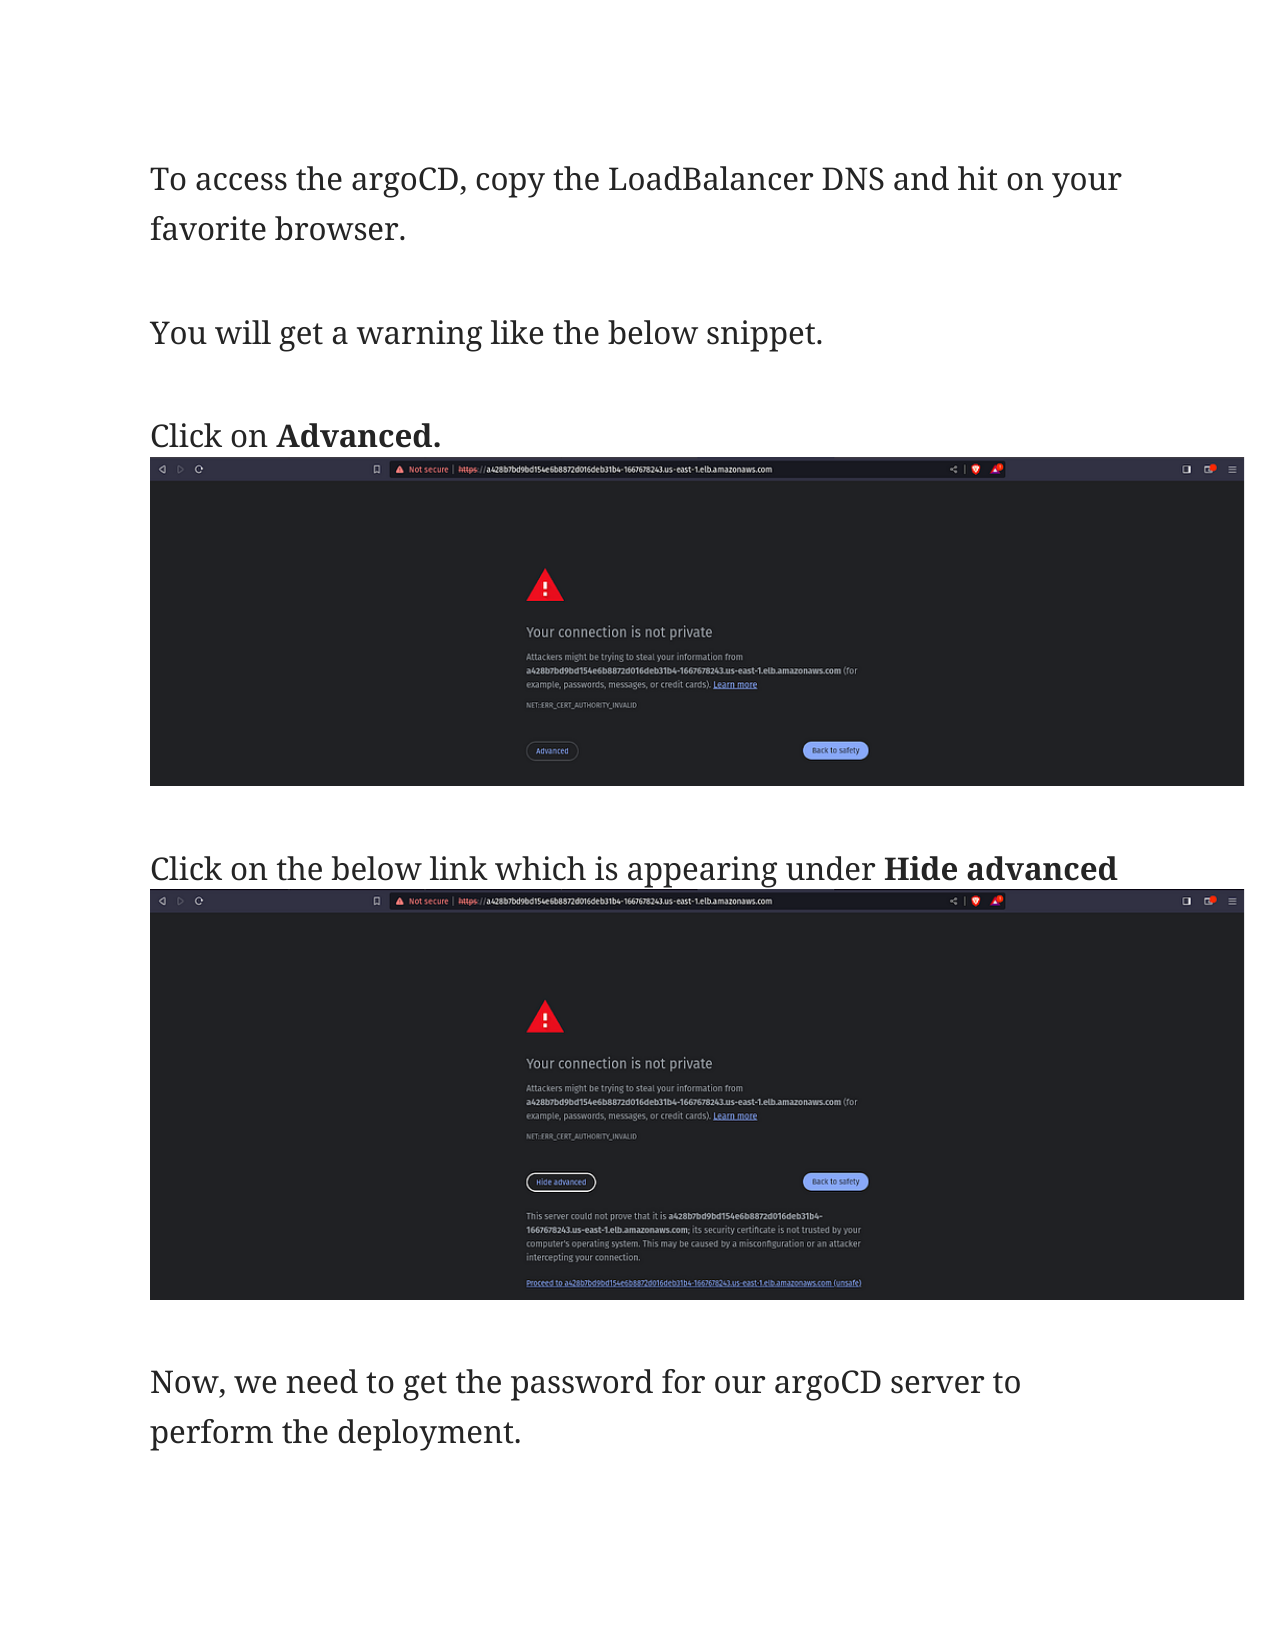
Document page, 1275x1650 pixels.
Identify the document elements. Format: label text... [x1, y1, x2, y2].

text You will get a warning like the below snippet. [150, 303, 1125, 353]
text Click on the below link which is appearing under Hide advanced [150, 839, 1125, 889]
picture [150, 889, 1245, 1300]
text To access the argoCD, copy the LoadBalancer DNS and hit on your favorite browser. [150, 150, 1125, 250]
picture [150, 457, 1245, 786]
text Click on Advanced. [150, 407, 1125, 457]
text Now, we need to get the password for our argoCD server to perform the deployment. [150, 1353, 1125, 1453]
